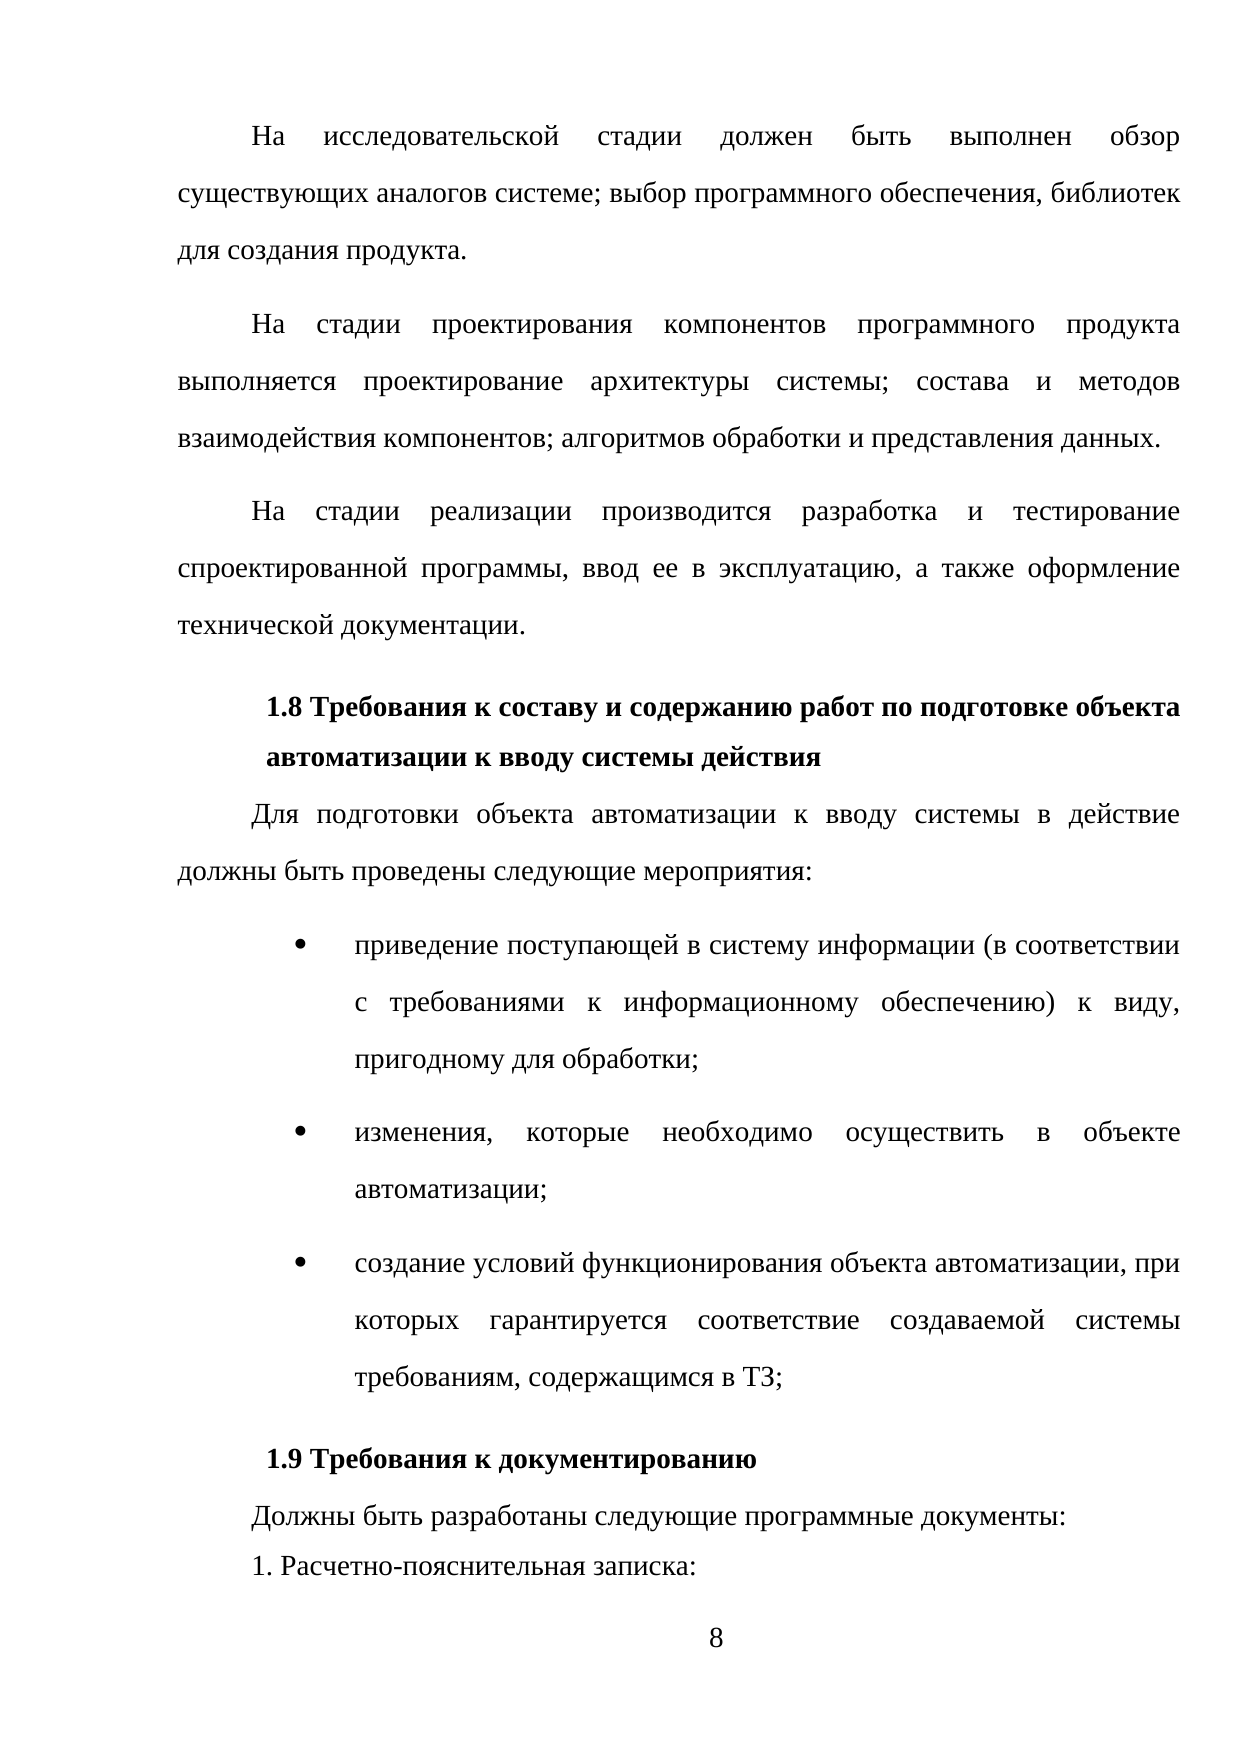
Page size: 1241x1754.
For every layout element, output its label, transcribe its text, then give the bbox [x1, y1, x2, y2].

subtitle Требования к составу и содержанию работ по подготовке объекта автоматизации к вводу системы действия [266, 689, 1181, 773]
list приведение поступающей в систему информации (в соответствии с требованиями к информационному обеспечению) к виду, пригодному для обработки; [295, 927, 1181, 1074]
text Для подготовки объекта автоматизации к вводу системы в действие должны быть проведены следующие мероприятия: [177, 796, 1181, 887]
text 1. Расчетно-пояснительная записка: [177, 1548, 1181, 1582]
text На стадии реализации производится разработка и тестирование спроектированной программы, ввод ее в эксплуатацию, а также оформление технической документации. [177, 493, 1181, 641]
subtitle Требования к документированию [266, 1441, 1181, 1475]
text На стадии проектирования компонентов программного продукта выполняется проектирование архитектуры системы; состава и методов взаимодействия компонентов; алгоритмов обработки и представления данных. [177, 306, 1181, 453]
text Должны быть разработаны следующие программные документы: [177, 1498, 1181, 1531]
list создание условий функционирования объекта автоматизации, при которых гарантируется соответствие создаваемой системы требованиям, содержащимся в ТЗ; [295, 1245, 1181, 1393]
text На исследовательской стадии должен быть выполнен обзор существующих аналогов системе; выбор программного обеспечения, библиотек для создания продукта. [177, 118, 1181, 266]
list изменения, которые необходимо осуществить в объекте автоматизации; [295, 1114, 1181, 1205]
